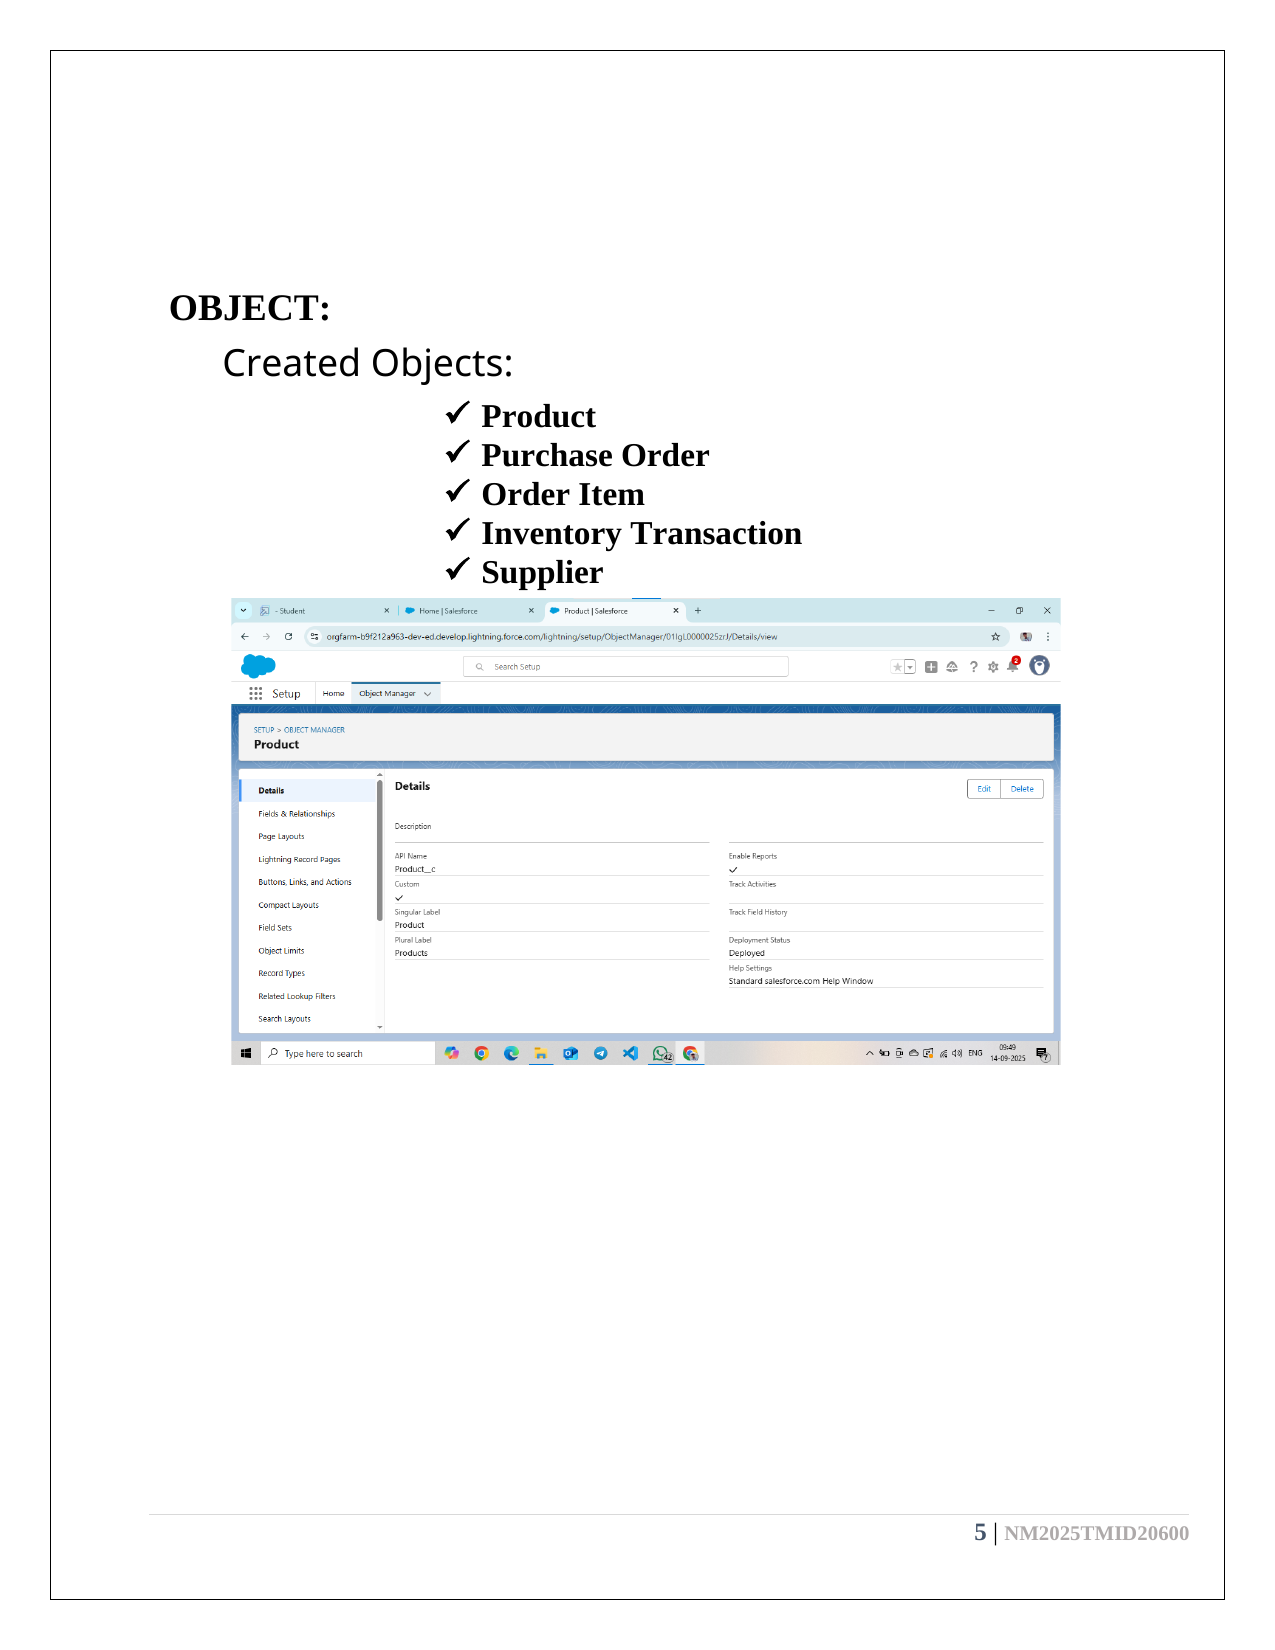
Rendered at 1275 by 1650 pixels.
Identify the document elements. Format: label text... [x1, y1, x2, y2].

list Product [444, 396, 1189, 434]
text OBJECT: [150, 285, 1188, 328]
list Inventory Transaction [444, 513, 1189, 551]
list Supplier [444, 552, 1189, 590]
list Purchase Order [444, 435, 1189, 473]
picture [231, 598, 1061, 1065]
list Order Item [444, 474, 1189, 512]
text Created Objects: [222, 337, 1189, 388]
